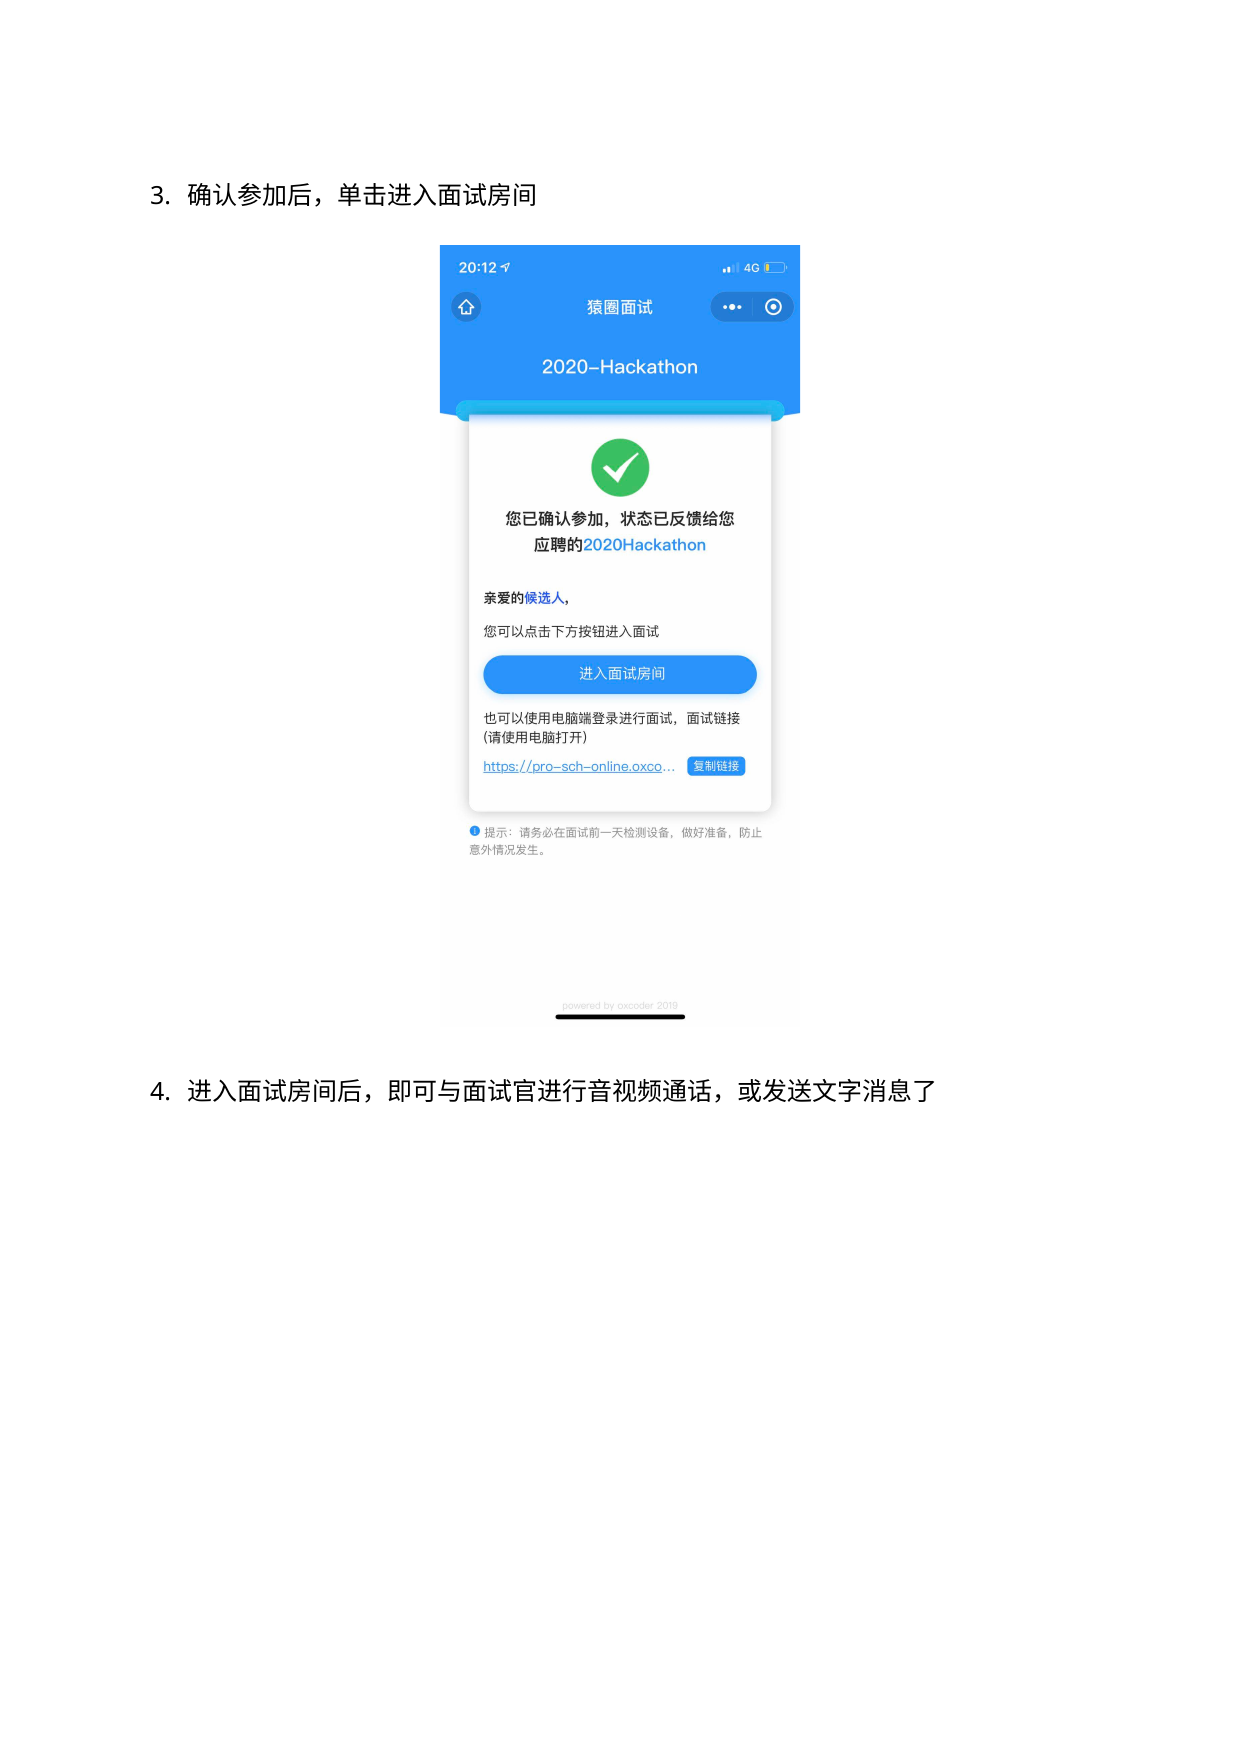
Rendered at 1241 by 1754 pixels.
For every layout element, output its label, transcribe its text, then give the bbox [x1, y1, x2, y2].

list 确认参加后，单击进入面试房间 [150, 172, 1053, 216]
list 进入面试房间后，即可与面试官进行音视频通话，或发送文字消息了 [150, 1067, 1053, 1112]
picture [439, 245, 801, 1027]
